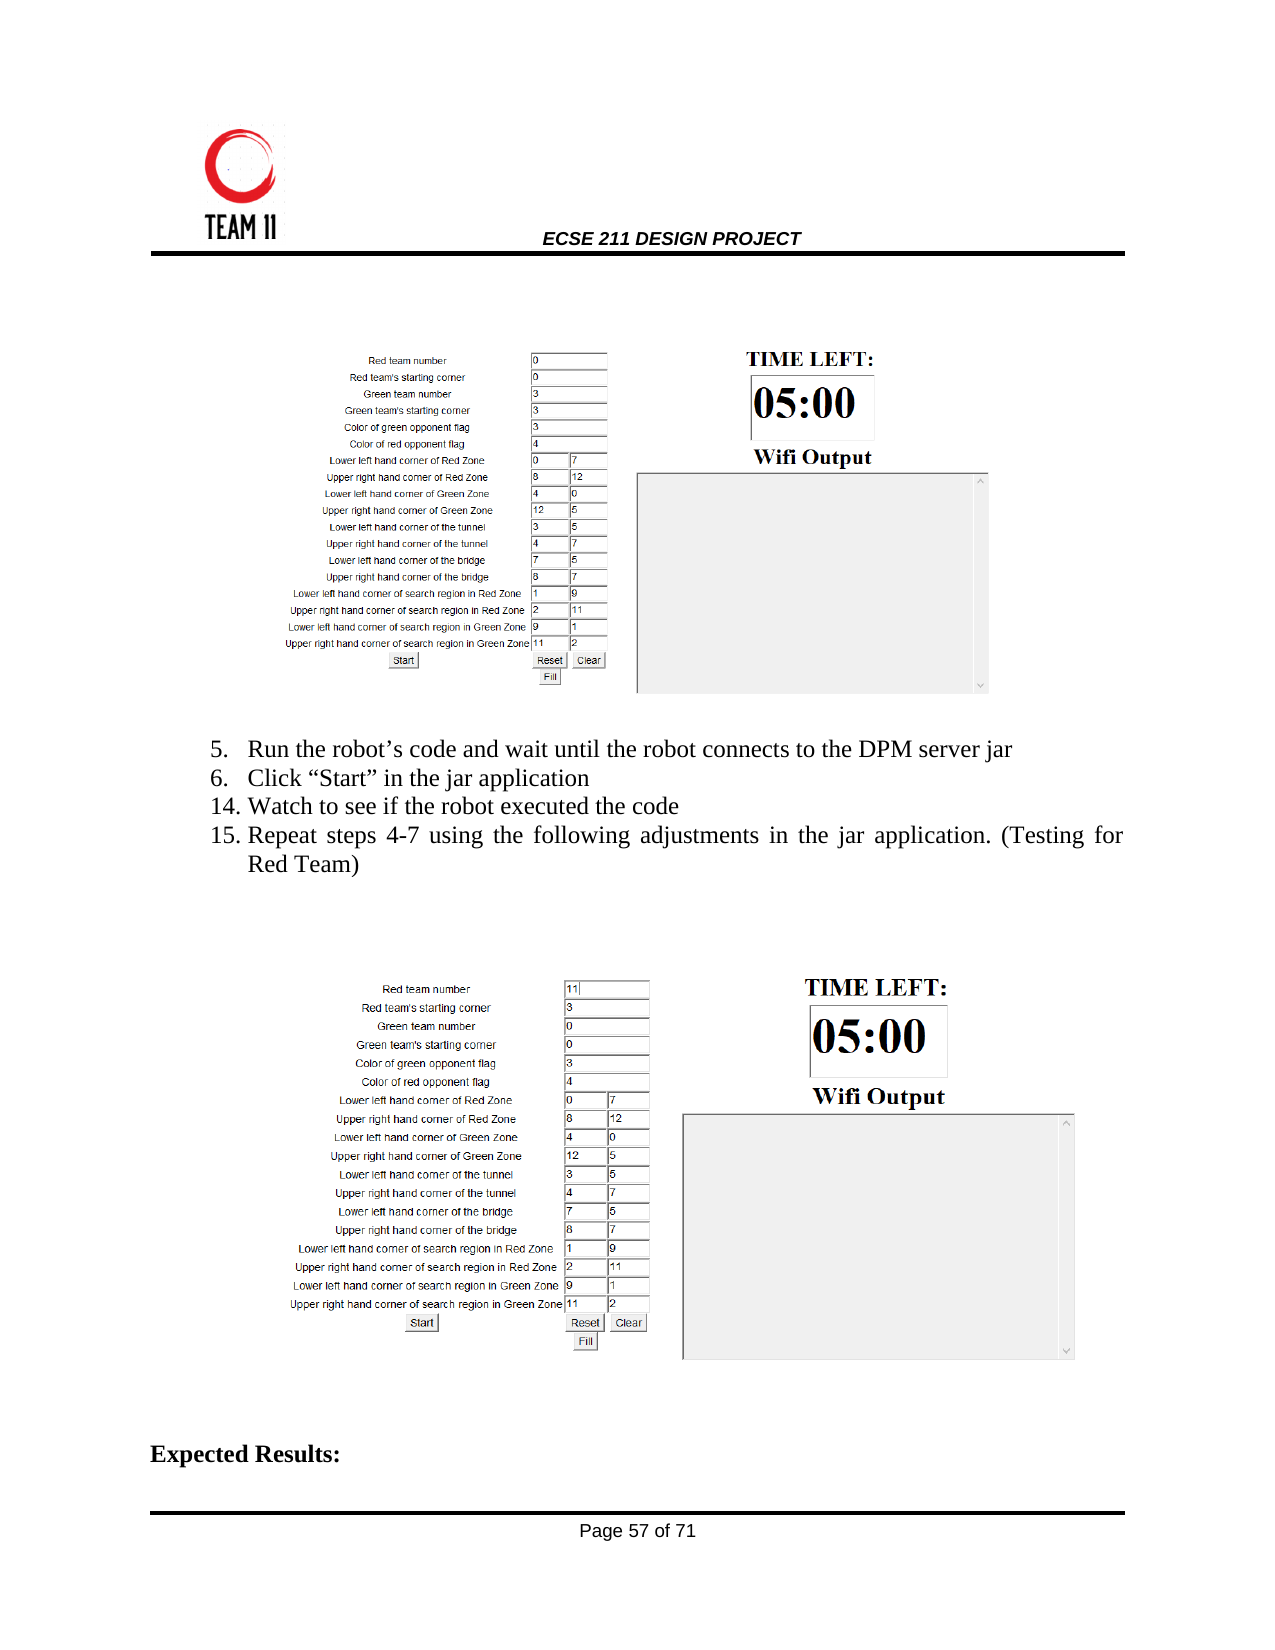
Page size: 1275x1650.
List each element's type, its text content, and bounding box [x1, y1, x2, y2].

list Watch to see if the robot executed the code [210, 791, 1125, 820]
picture [247, 877, 1118, 1398]
list Run the robot’s code and wait until the robot connects to the DPM server jar [210, 734, 1125, 763]
picture [197, 120, 286, 245]
text Expected Results: [150, 1439, 1125, 1467]
picture [247, 297, 1022, 734]
list Click “Start” in the jar application [210, 763, 1125, 791]
list Repeat steps 4-7 using the following adjustments in the jar application. (Testing for Red Team) [210, 820, 1125, 878]
